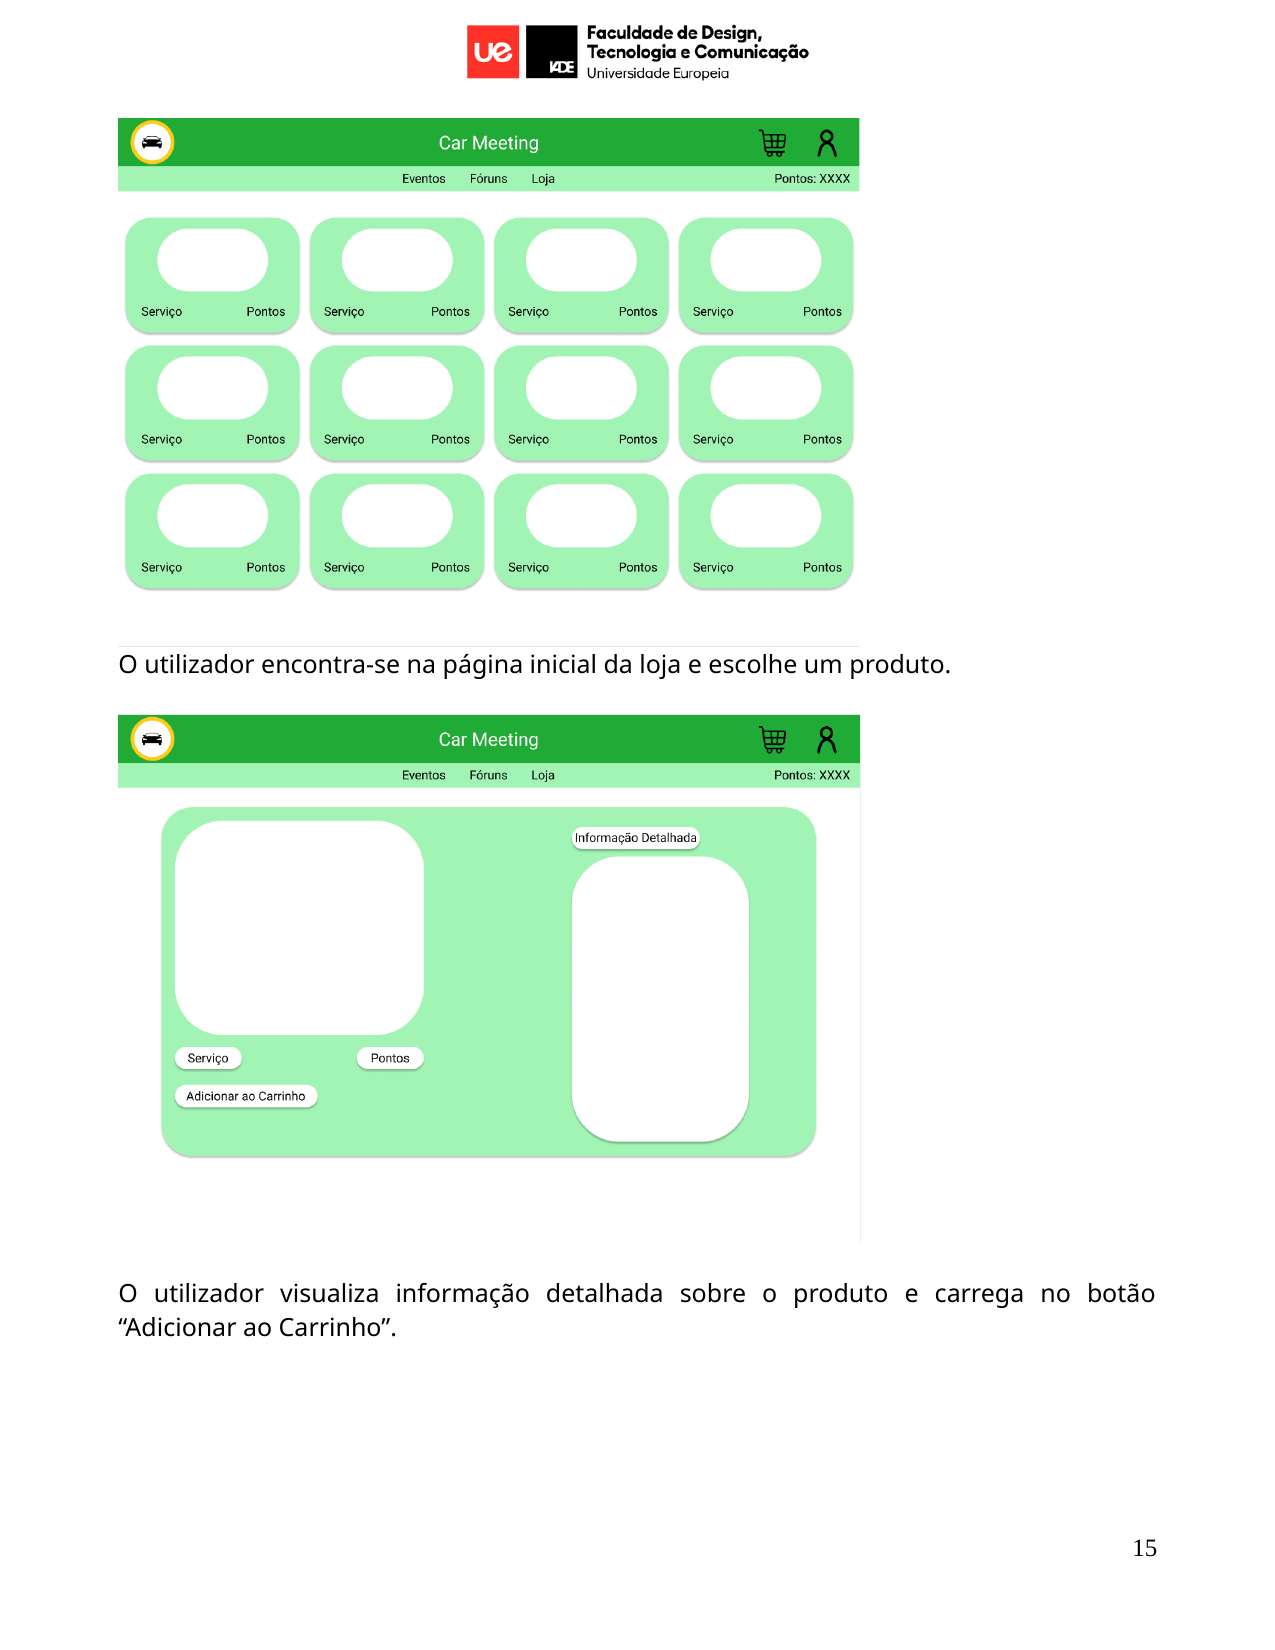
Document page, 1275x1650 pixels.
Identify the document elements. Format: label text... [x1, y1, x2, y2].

text O utilizador encontra-se na página inicial da loja e escolhe um produto. [118, 647, 1157, 681]
picture [118, 714, 861, 1242]
text O utilizador visualiza informação detalhada sobre o produto e carrega no botão “Adicionar ao Carrinho”. [118, 1276, 1157, 1344]
picture [118, 118, 860, 647]
picture [440, 5, 835, 100]
